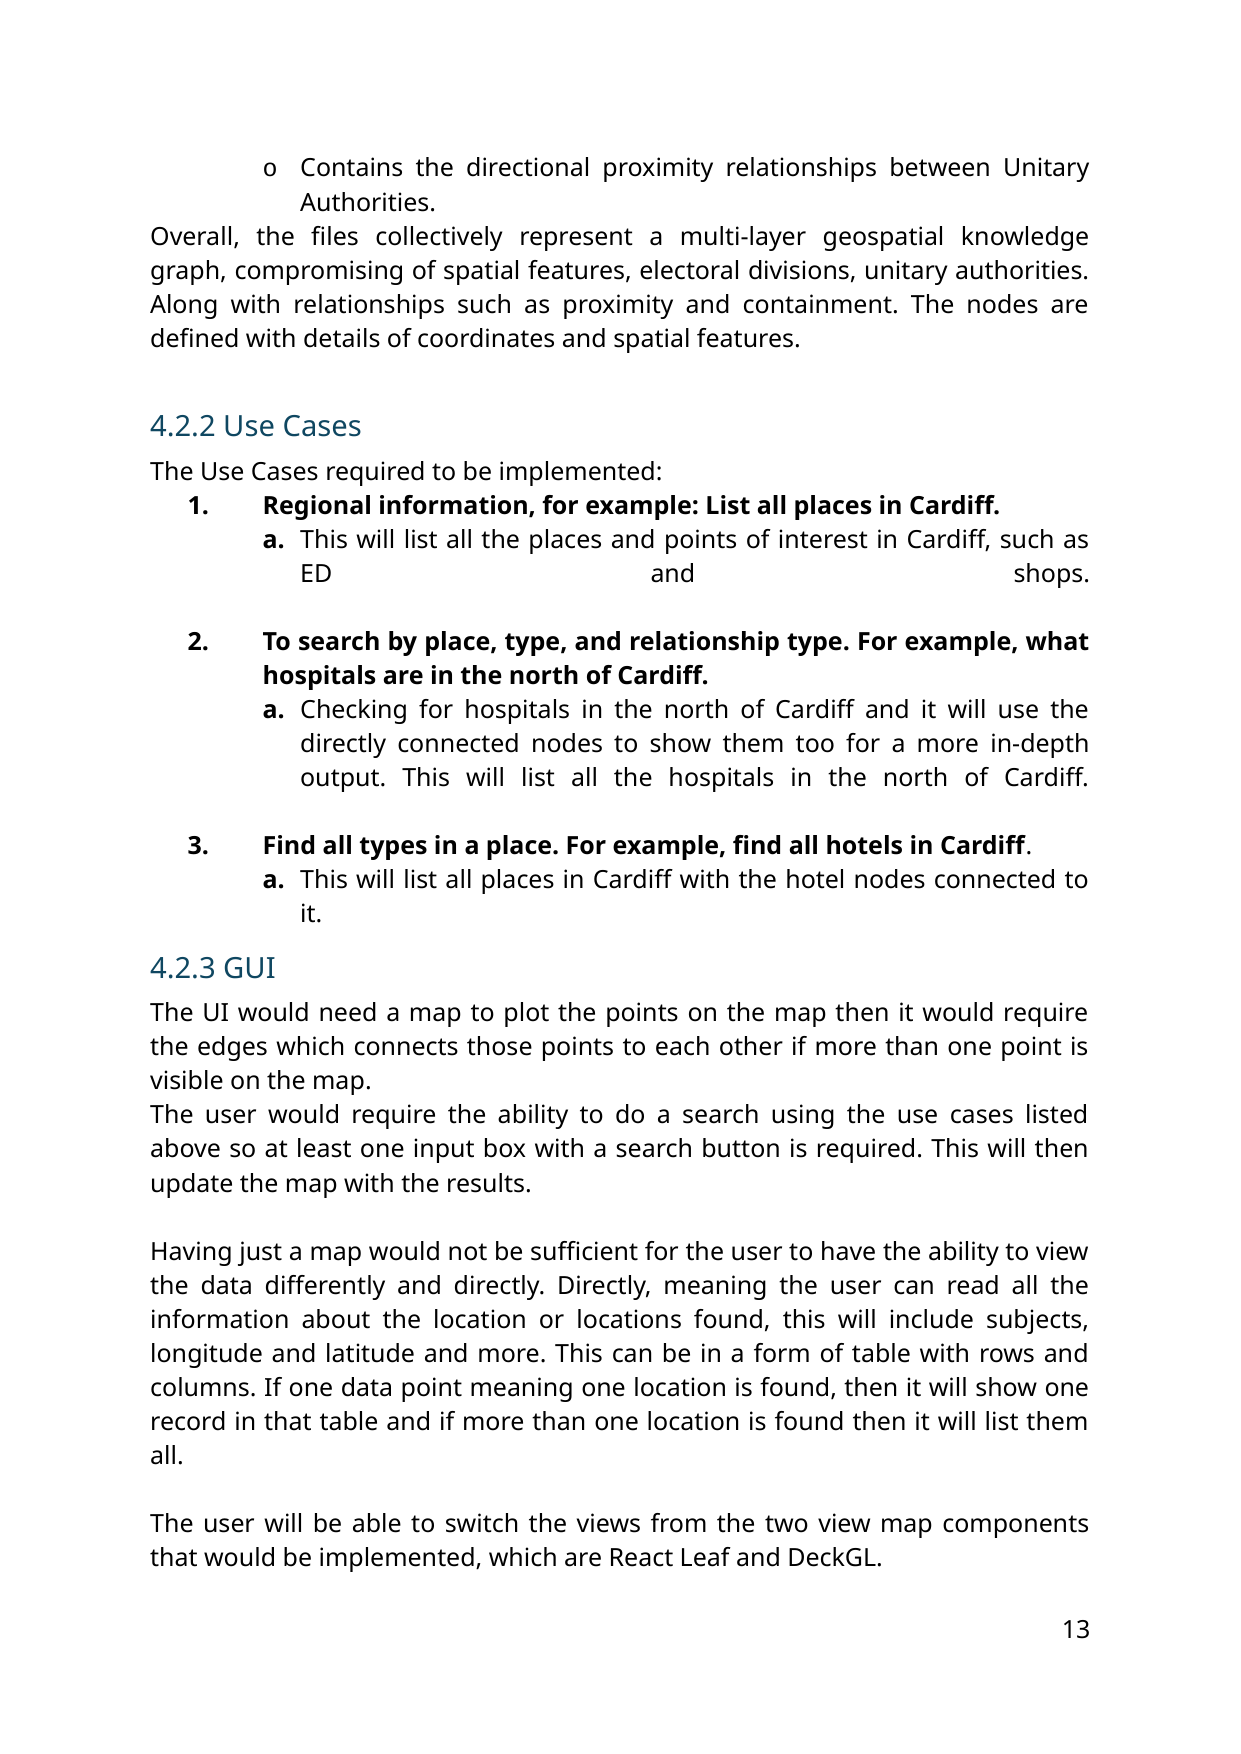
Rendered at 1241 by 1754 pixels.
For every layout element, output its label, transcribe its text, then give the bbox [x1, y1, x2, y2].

text The user would require the ability to do a search using the use cases listed above so at least one input box with a search button is required. This will then update the map with the results. [150, 1097, 1090, 1199]
text The Use Cases required to be implemented: [150, 453, 1090, 487]
text Having just a map would not be sufficient for the user to have the ability to view the data differently and directly. Directly, meaning the user can read all the information about the location or locations found, this will include subjects, longitude and latitude and more. This can be in a form of table with rows and columns. If one data point meaning one location is found, then it will show one record in that table and if more than one location is found then it will list them all. [150, 1233, 1090, 1472]
list This will list all places in Cardiff with the hotel nodes connected to it. [262, 862, 1090, 930]
list To search by place, type, and relationship type. For example, what hospitals are in the north of Cardiff. [187, 624, 1090, 692]
list Find all types in a place. For example, find all hotels in Cardiff. [187, 828, 1090, 862]
list Contains the directional proximity relationships between Unitary Authorities. [262, 150, 1090, 218]
subtitle 4.2.2 Use Cases [150, 405, 1090, 445]
list Regional information, for example: List all places in Cardiff. [187, 487, 1090, 521]
text The user will be able to switch the views from the two view map components that would be implemented, which are React Leaf and DeckGL. [150, 1506, 1090, 1574]
list This will list all the places and points of interest in Cardiff, such as ED and shops. [262, 521, 1090, 624]
text The UI would need a map to plot the points on the map then it would require the edges which connects those points to each other if more than one point is visible on the map. [150, 995, 1090, 1097]
text Overall, the files collectively represent a multi-layer geospatial knowledge graph, compromising of spatial features, electoral divisions, unitary authorities. Along with relationships such as proximity and containment. The nodes are defined with details of coordinates and spatial features. [150, 218, 1090, 354]
list Checking for hospitals in the north of Cardiff and it will use the directly connected nodes to show them too for a more in-depth output. This will list all the hospitals in the north of Cardiff. [262, 692, 1090, 828]
subtitle 4.2.3 GUI [150, 947, 1090, 987]
